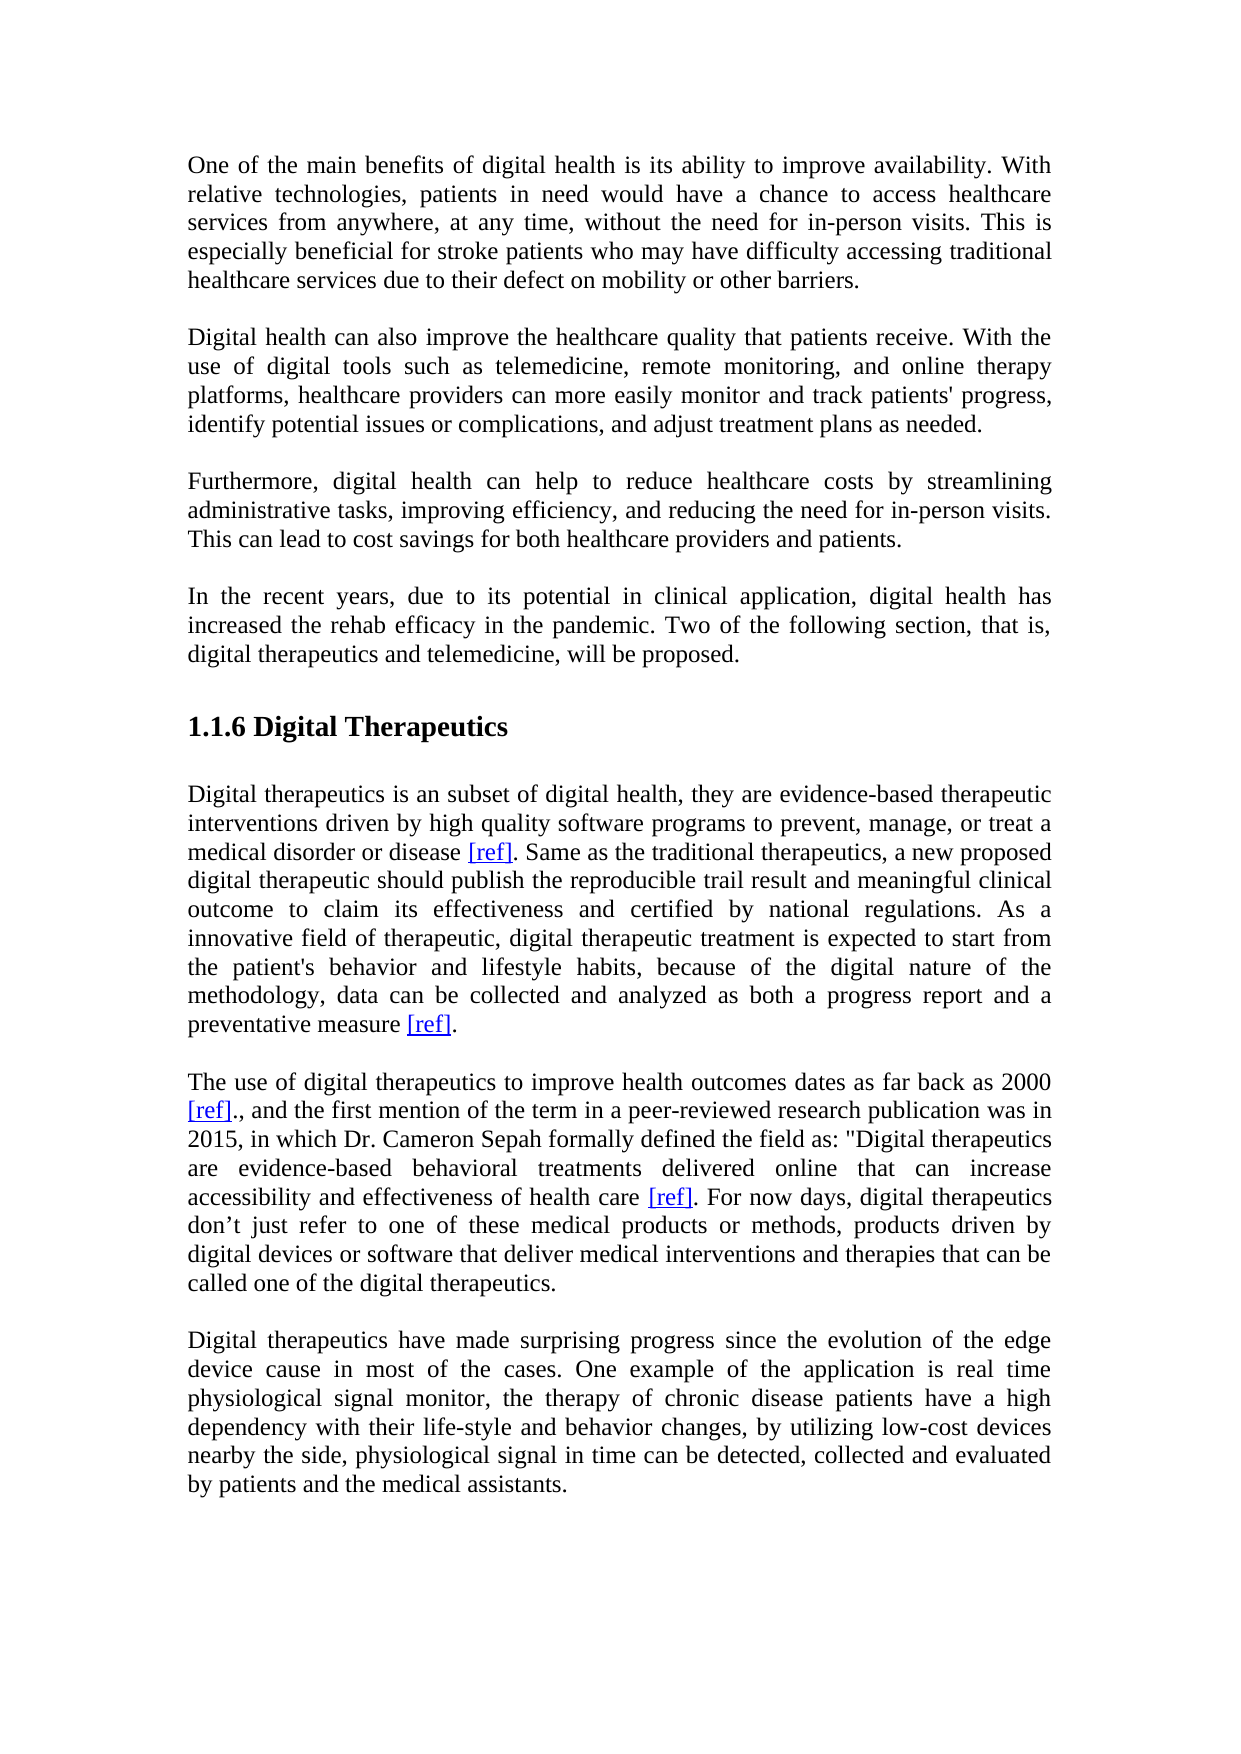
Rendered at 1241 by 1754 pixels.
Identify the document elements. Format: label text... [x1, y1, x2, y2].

text Digital health can also improve the healthcare quality that patients receive. With the use of digital tools such as telemedicine, remote monitoring, and online therapy platforms, healthcare providers can more easily monitor and track patients' progress, identify potential issues or complications, and adjust treatment plans as needed. [187, 322, 1053, 437]
text Digital therapeutics is an subset of digital health, they are evidence-based therapeutic interventions driven by high quality software programs to prevent, manage, or treat a medical disorder or disease [ref]. Same as the traditional therapeutics, a new proposed digital therapeutic should publish the reproducible trail result and meaningful clinical outcome to claim its effectiveness and certified by national regulations. As a innovative field of therapeutic, digital therapeutic treatment is expected to start from the patient's behavior and lifestyle habits, because of the digital nature of the methodology, data can be collected and analyzed as both a progress report and a preventative measure [ref]. [187, 779, 1053, 1038]
text The use of digital therapeutics to improve health outcomes dates as far back as 2000 [ref]., and the first mention of the term in a peer-reviewed research publication was in 2015, in which Dr. Cameron Sepah formally defined the field as: "Digital therapeutics are evidence-based behavioral treatments delivered online that can increase accessibility and effectiveness of health care [ref]. For now days, digital therapeutics don’t just refer to one of these medical products or methods, products driven by digital devices or software that deliver medical interventions and therapies that can be called one of the digital therapeutics. [187, 1067, 1053, 1297]
text In the recent years, due to its potential in clinical application, digital health has increased the rehab efficacy in the pandemic. Two of the following section, that is, digital therapeutics and telemedicine, will be proposed. [187, 581, 1053, 667]
text One of the main benefits of digital health is its ability to improve availability. With relative technologies, patients in need would have a chance to access healthcare services from anywhere, at any time, without the need for in-person visits. This is especially beneficial for stroke patients who may have difficulty accessing traditional healthcare services due to their defect on mobility or other barriers. [187, 150, 1053, 294]
text Digital therapeutics have made surprising progress since the evolution of the edge device cause in most of the cases. One example of the application is real time physiological signal monitor, the therapy of chronic disease patients have a high dependency with their life-style and behavior changes, by utilizing low-cost devices nearby the side, physiological signal in time can be detected, collected and evaluated by patients and the medical assistants. [187, 1326, 1053, 1498]
text Furthermore, digital health can help to reduce healthcare costs by streamlining administrative tasks, improving efficiency, and reducing the need for in-person visits. This can lead to cost savings for both healthcare providers and patients. [187, 466, 1053, 552]
subtitle 1.1.6 Digital Therapeutics [187, 709, 1053, 742]
